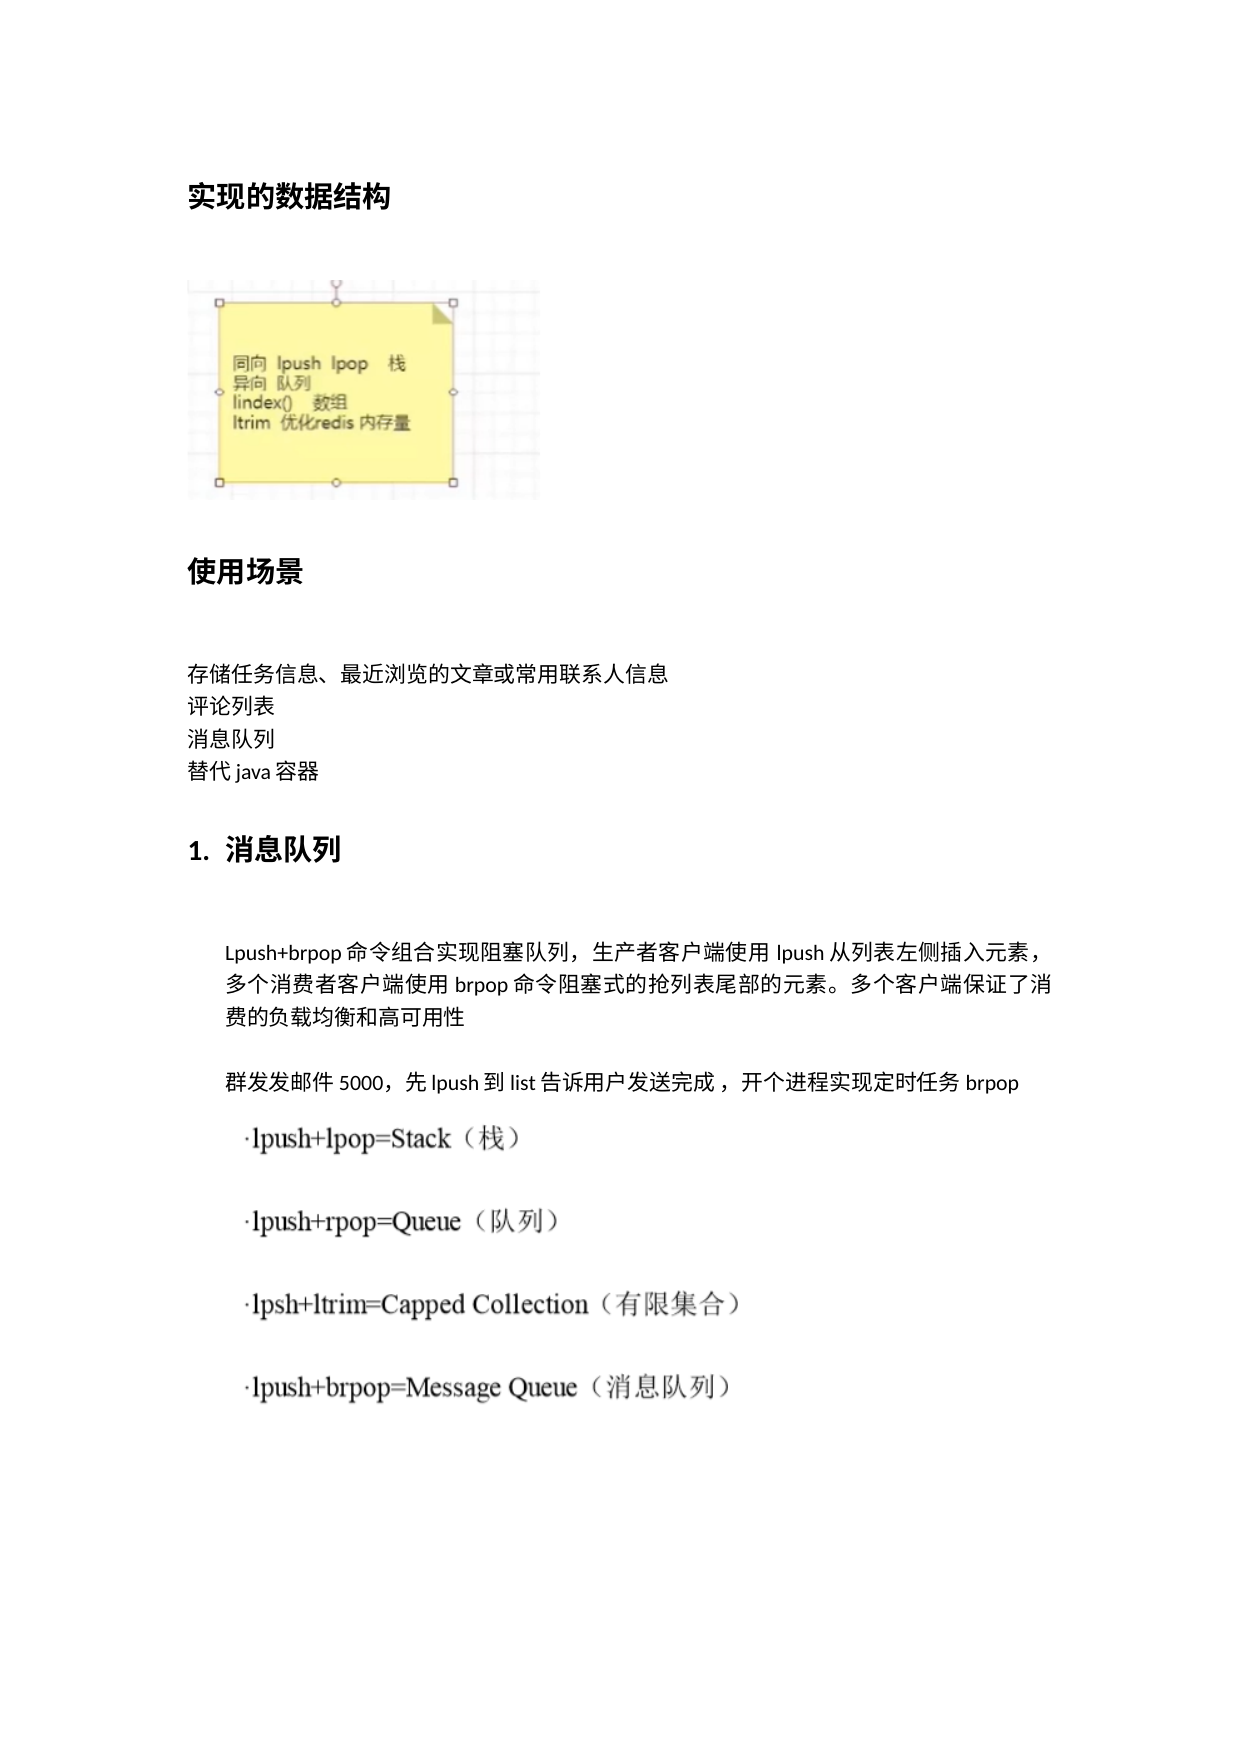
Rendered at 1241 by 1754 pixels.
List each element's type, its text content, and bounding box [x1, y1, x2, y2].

picture [187, 280, 540, 500]
picture [225, 1109, 758, 1442]
text 消息队列 [187, 721, 1053, 754]
subtitle 使用场景 [187, 537, 1053, 602]
list 群发发邮件5000，先lpush到list告诉用户发送完成 ，开个进程实现定时任务 brpop [225, 1064, 1053, 1097]
text 替代java容器 [187, 754, 1053, 786]
subtitle 实现的数据结构 [187, 162, 1053, 227]
text 存储任务信息、最近浏览的文章或常用联系人信息 [187, 656, 1053, 689]
text 评论列表 [187, 689, 1053, 721]
list Lpush+brpop命令组合实现阻塞队列，生产者客户端使用lpush从列表左侧插入元素，多个消费者客户端使用brpop命令阻塞式的抢列表尾部的元素。多个客户端保证了消费的负载均衡和高可用性 [225, 934, 1053, 1032]
subtitle 消息队列 [187, 816, 1053, 881]
